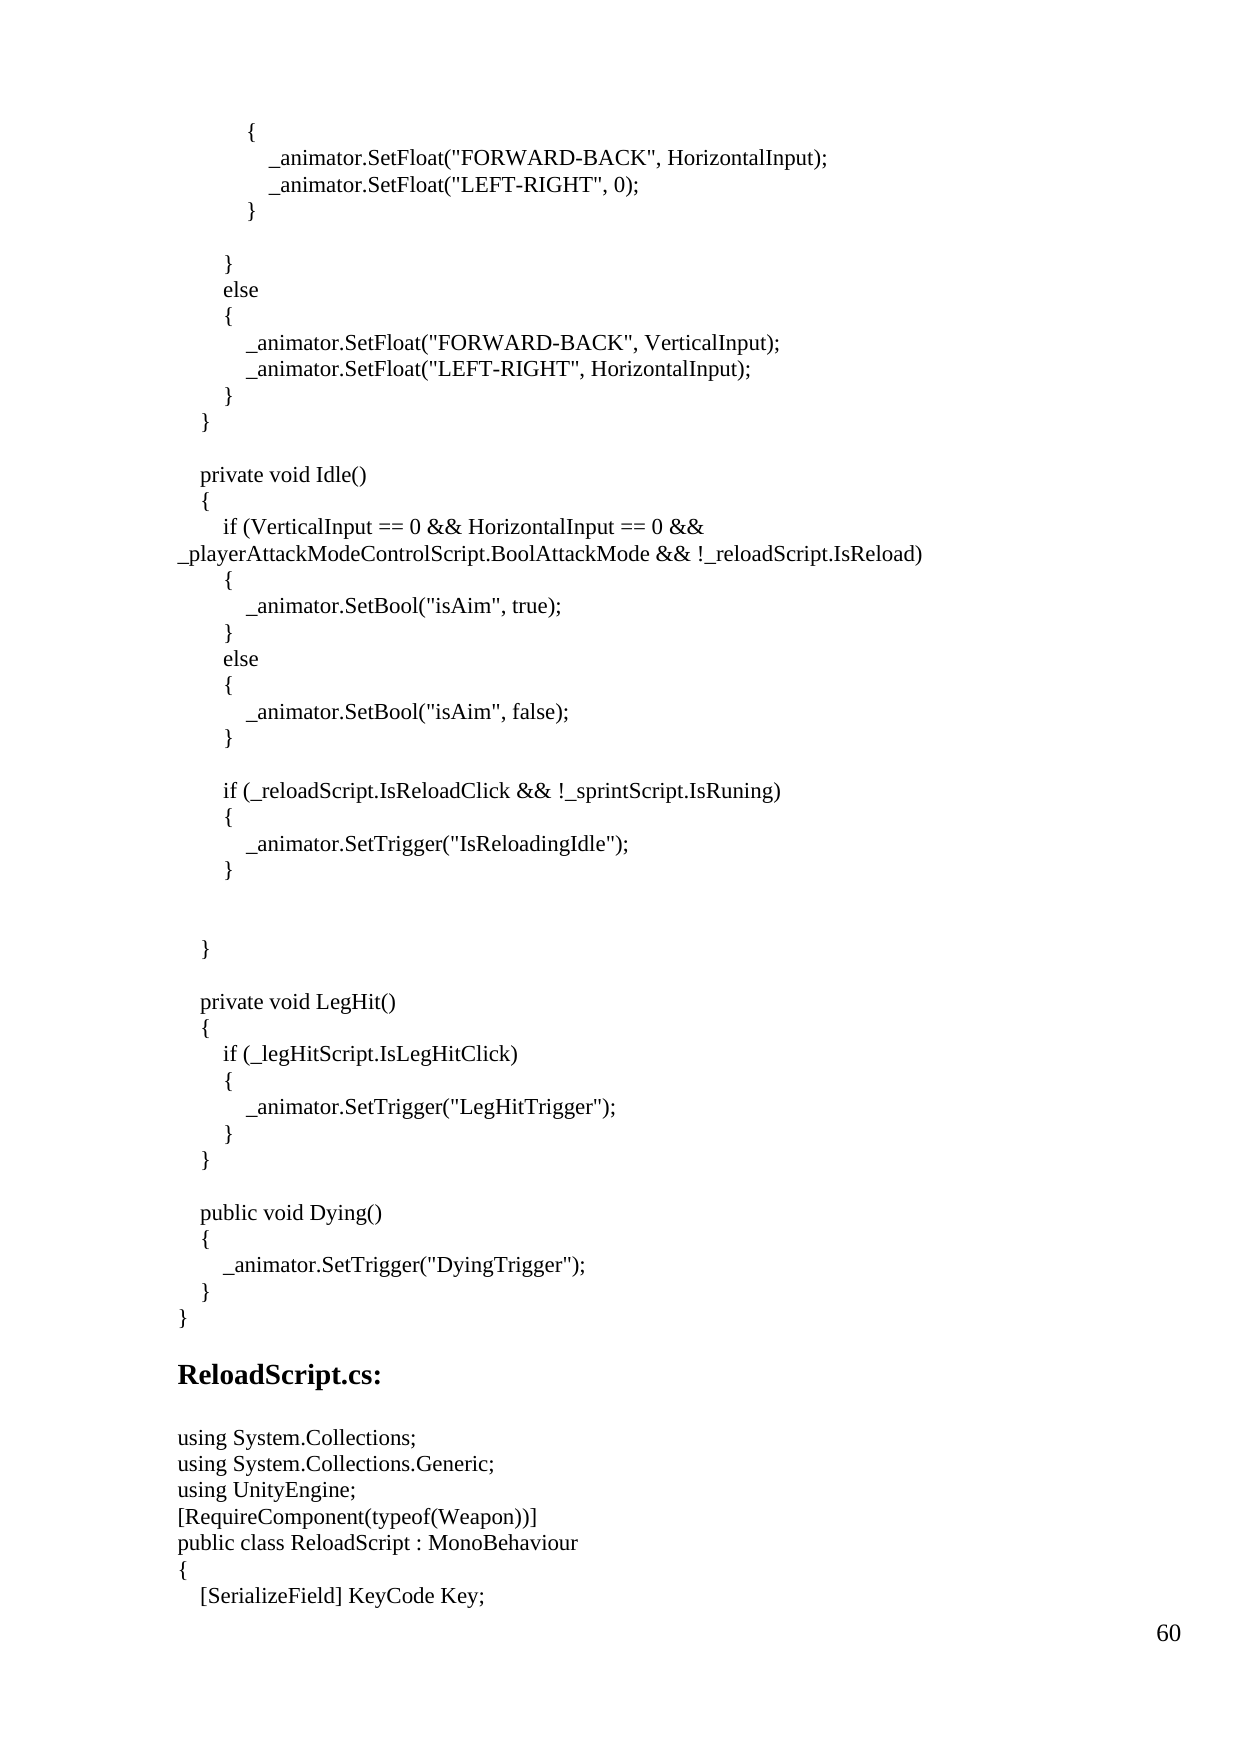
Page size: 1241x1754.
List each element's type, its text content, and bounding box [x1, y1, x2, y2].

text { [177, 672, 1181, 698]
text else [177, 645, 1181, 672]
text _animator.SetTrigger("LegHitTrigger"); [177, 1093, 1181, 1119]
text using System.Collections; [177, 1424, 1181, 1450]
text _animator.SetFloat("FORWARD-BACK", HorizontalInput); [177, 144, 1181, 171]
text } [177, 382, 1181, 408]
text { [177, 1225, 1181, 1251]
text { [177, 303, 1181, 329]
text } [177, 724, 1181, 751]
text { [177, 487, 1181, 513]
text public class ReloadScript : MonoBehaviour [177, 1529, 1181, 1556]
text using UnityEngine; [177, 1477, 1181, 1503]
text _animator.SetTrigger("IsReloadingIdle"); [177, 830, 1181, 856]
text if (_legHitScript.IsLegHitClick) [177, 1041, 1181, 1067]
text _animator.SetBool("isAim", true); [177, 592, 1181, 619]
text { [177, 566, 1181, 592]
text public void Dying() [177, 1199, 1181, 1225]
text if (_reloadScript.IsReloadClick && !_sprintScript.IsRuning) [177, 777, 1181, 803]
text { [177, 803, 1181, 830]
text } [177, 1304, 1181, 1330]
text } [177, 1119, 1181, 1146]
text private void Idle() [177, 461, 1181, 487]
text if (VerticalInput == 0 && HorizontalInput == 0 && _playerAttackModeControlScript.BoolAttackMode && !_reloadScript.IsReload) [177, 513, 1181, 566]
text _animator.SetTrigger("DyingTrigger"); [177, 1251, 1181, 1278]
text _animator.SetFloat("LEFT-RIGHT", HorizontalInput); [177, 355, 1181, 382]
text ReloadScript.cs: [177, 1357, 1181, 1390]
text using System.Collections.Generic; [177, 1450, 1181, 1477]
text } [177, 935, 1181, 961]
text { [177, 118, 1181, 144]
text } [177, 856, 1181, 882]
text } [177, 1146, 1181, 1172]
text { [177, 1014, 1181, 1041]
text { [177, 1067, 1181, 1093]
text [SerializeField] KeyCode Key; [177, 1582, 1181, 1608]
text { [177, 1556, 1181, 1582]
text } [177, 197, 1181, 223]
text } [177, 1278, 1181, 1304]
text [RequireComponent(typeof(Weapon))] [177, 1503, 1181, 1529]
text } [177, 250, 1181, 276]
text _animator.SetFloat("FORWARD-BACK", VerticalInput); [177, 329, 1181, 355]
text _animator.SetBool("isAim", false); [177, 698, 1181, 724]
text _animator.SetFloat("LEFT-RIGHT", 0); [177, 171, 1181, 197]
text } [177, 619, 1181, 645]
text } [177, 408, 1181, 434]
text else [177, 276, 1181, 303]
text private void LegHit() [177, 988, 1181, 1014]
